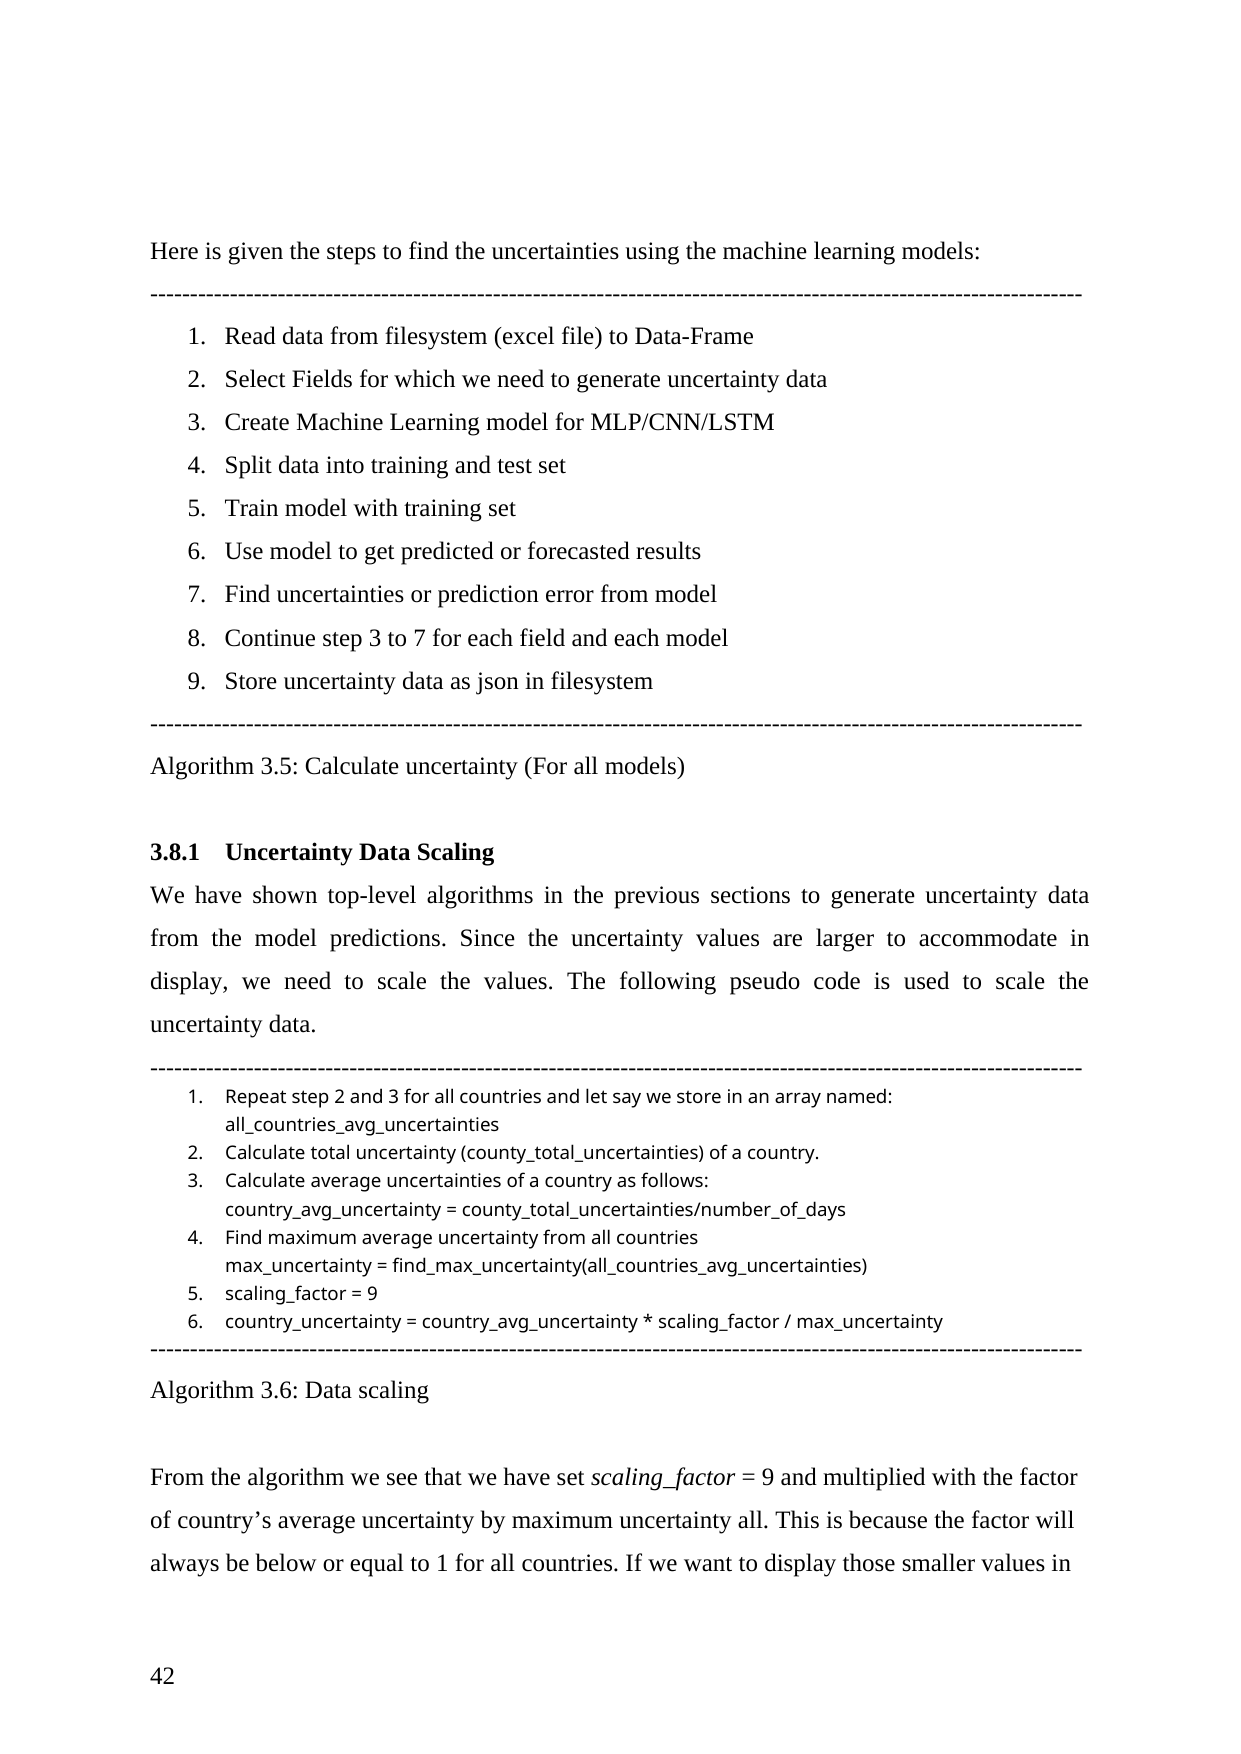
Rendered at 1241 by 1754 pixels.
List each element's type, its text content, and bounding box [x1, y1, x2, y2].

list Find uncertainties or prediction error from model [187, 579, 1090, 608]
list Repeat step 2 and 3 for all countries and let say we store in an array named: all_countries_avg_uncertainties [187, 1081, 1090, 1137]
text Algorithm 3.6: Data scaling [150, 1375, 1090, 1404]
list Store uncertainty data as json in filesystem [187, 666, 1090, 694]
list scaling_factor = 9 [187, 1278, 1090, 1306]
list Create Machine Learning model for MLP/CNN/LSTM [187, 407, 1090, 436]
list country_avg_uncertainty = county_total_uncertainties/number_of_days [225, 1193, 1090, 1221]
list Continue step 3 to 7 for each field and each model [187, 623, 1090, 651]
text 3.8.1 Uncertainty Data Scaling [150, 837, 1090, 866]
list Train model with training set [187, 493, 1090, 522]
text We have shown top-level algorithms in the previous sections to generate uncertainty data from the model predictions. Since the uncertainty values are larger to accommodate in display, we need to scale the values. The following pseudo code is used to scale the uncertainty data. [150, 880, 1090, 1038]
list Use model to get predicted or forecasted results [187, 536, 1090, 565]
list country_uncertainty = country_avg_uncertainty * scaling_factor / max_uncertainty [187, 1306, 1090, 1334]
list Split data into training and test set [187, 450, 1090, 479]
list Find maximum average uncertainty from all countries max_uncertainty = find_max_uncertainty(all_countries_avg_uncertainties) [187, 1221, 1090, 1278]
text Here is given the steps to find the uncertainties using the machine learning models: [150, 236, 1090, 265]
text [150, 1462, 1090, 1577]
list Calculate total uncertainty (county_total_uncertainties) of a country. [187, 1137, 1090, 1165]
list Calculate average uncertainties of a country as follows: [187, 1165, 1090, 1193]
text ---------------------------------------------------------------------------------------------------------------------Algorithm 3.5: Calculate uncertainty (For all models) [150, 709, 1090, 779]
list Select Fields for which we need to generate uncertainty data [187, 364, 1090, 393]
list Read data from filesystem (excel file) to Data-Frame [187, 321, 1090, 349]
